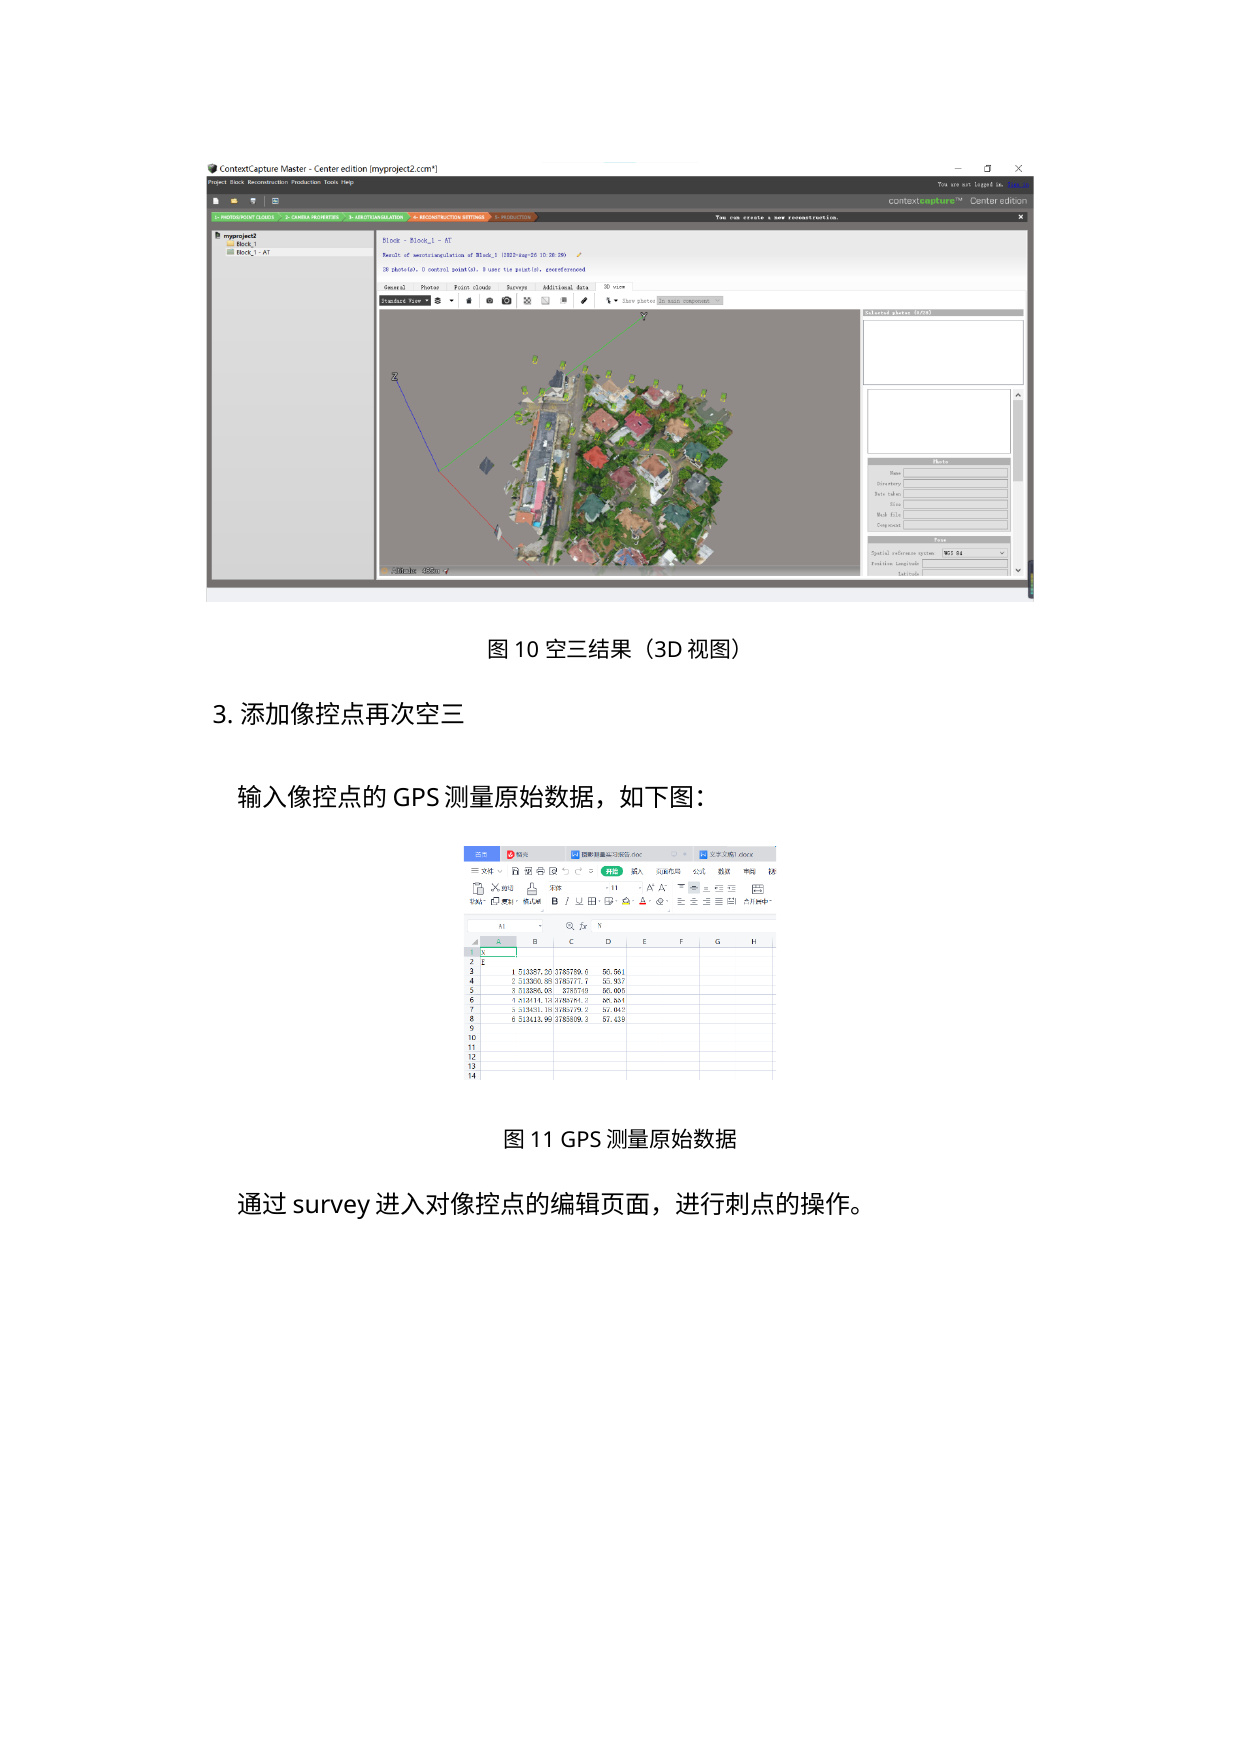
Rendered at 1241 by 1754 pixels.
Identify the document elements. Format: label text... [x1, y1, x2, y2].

text 输入像控点的GPS测量原始数据，如下图： [187, 763, 1053, 828]
text 通过survey进入对像控点的编辑页面，进行刺点的操作。 [187, 1170, 1053, 1235]
text 3. 添加像控点再次空三 [212, 680, 1053, 745]
picture [463, 846, 777, 1080]
text 图11 GPS测量原始数据 [187, 1121, 1053, 1154]
text 图10 空三结果（3D视图） [187, 632, 1053, 664]
picture [206, 162, 1034, 602]
